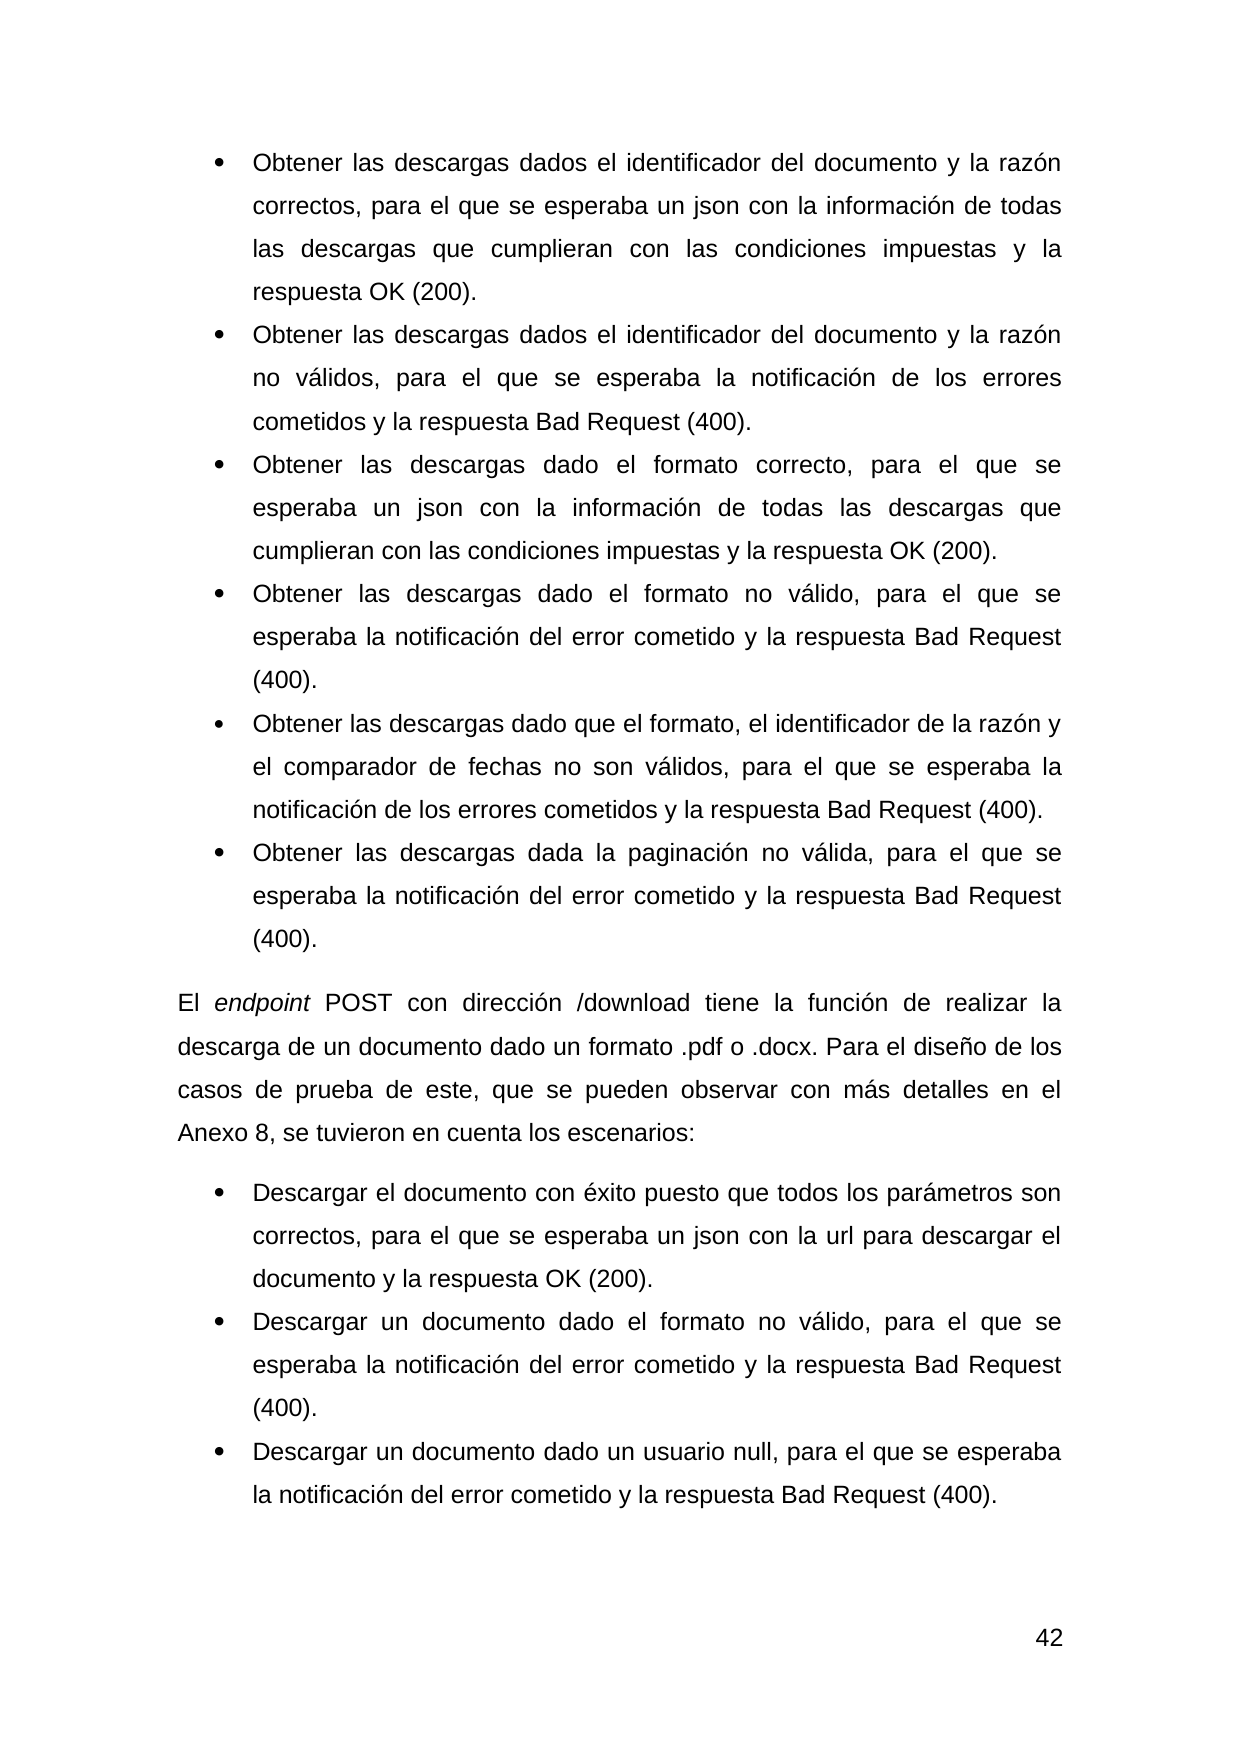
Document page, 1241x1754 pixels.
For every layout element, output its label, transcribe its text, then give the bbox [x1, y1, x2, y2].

list Descargar el documento con éxito puesto que todos los parámetros son correctos, para el que se esperaba un json con la url para descargar el documento y la respuesta OK (200). [215, 1177, 1063, 1293]
list Descargar un documento dado un usuario null, para el que se esperaba la notificación del error cometido y la respuesta Bad Request (400). [215, 1436, 1063, 1508]
text El endpoint POST con dirección /download tiene la función de realizar la descarga de un documento dado un formato .pdf o .docx. Para el diseño de los casos de prueba de este, que se pueden observar con más detalles en el Anexo 8, se tuvieron en cuenta los escenarios: [177, 988, 1063, 1146]
list Descargar un documento dado el formato no válido, para el que se esperaba la notificación del error cometido y la respuesta Bad Request (400). [215, 1307, 1063, 1422]
list Obtener las descargas dados el identificador del documento y la razón no válidos, para el que se esperaba la notificación de los errores cometidos y la respuesta Bad Request (400). [215, 320, 1063, 435]
list Obtener las descargas dado el formato correcto, para el que se esperaba un json con la información de todas las descargas que cumplieran con las condiciones impuestas y la respuesta OK (200). [215, 450, 1063, 565]
list Obtener las descargas dada la paginación no válida, para el que se esperaba la notificación del error cometido y la respuesta Bad Request (400). [215, 838, 1063, 953]
list Obtener las descargas dado que el formato, el identificador de la razón y el comparador de fechas no son válidos, para el que se esperaba la notificación de los errores cometidos y la respuesta Bad Request (400). [215, 709, 1063, 824]
list Obtener las descargas dados el identificador del documento y la razón correctos, para el que se esperaba un json con la información de todas las descargas que cumplieran con las condiciones impuestas y la respuesta OK (200). [215, 148, 1063, 306]
list Obtener las descargas dado el formato no válido, para el que se esperaba la notificación del error cometido y la respuesta Bad Request (400). [215, 579, 1063, 694]
